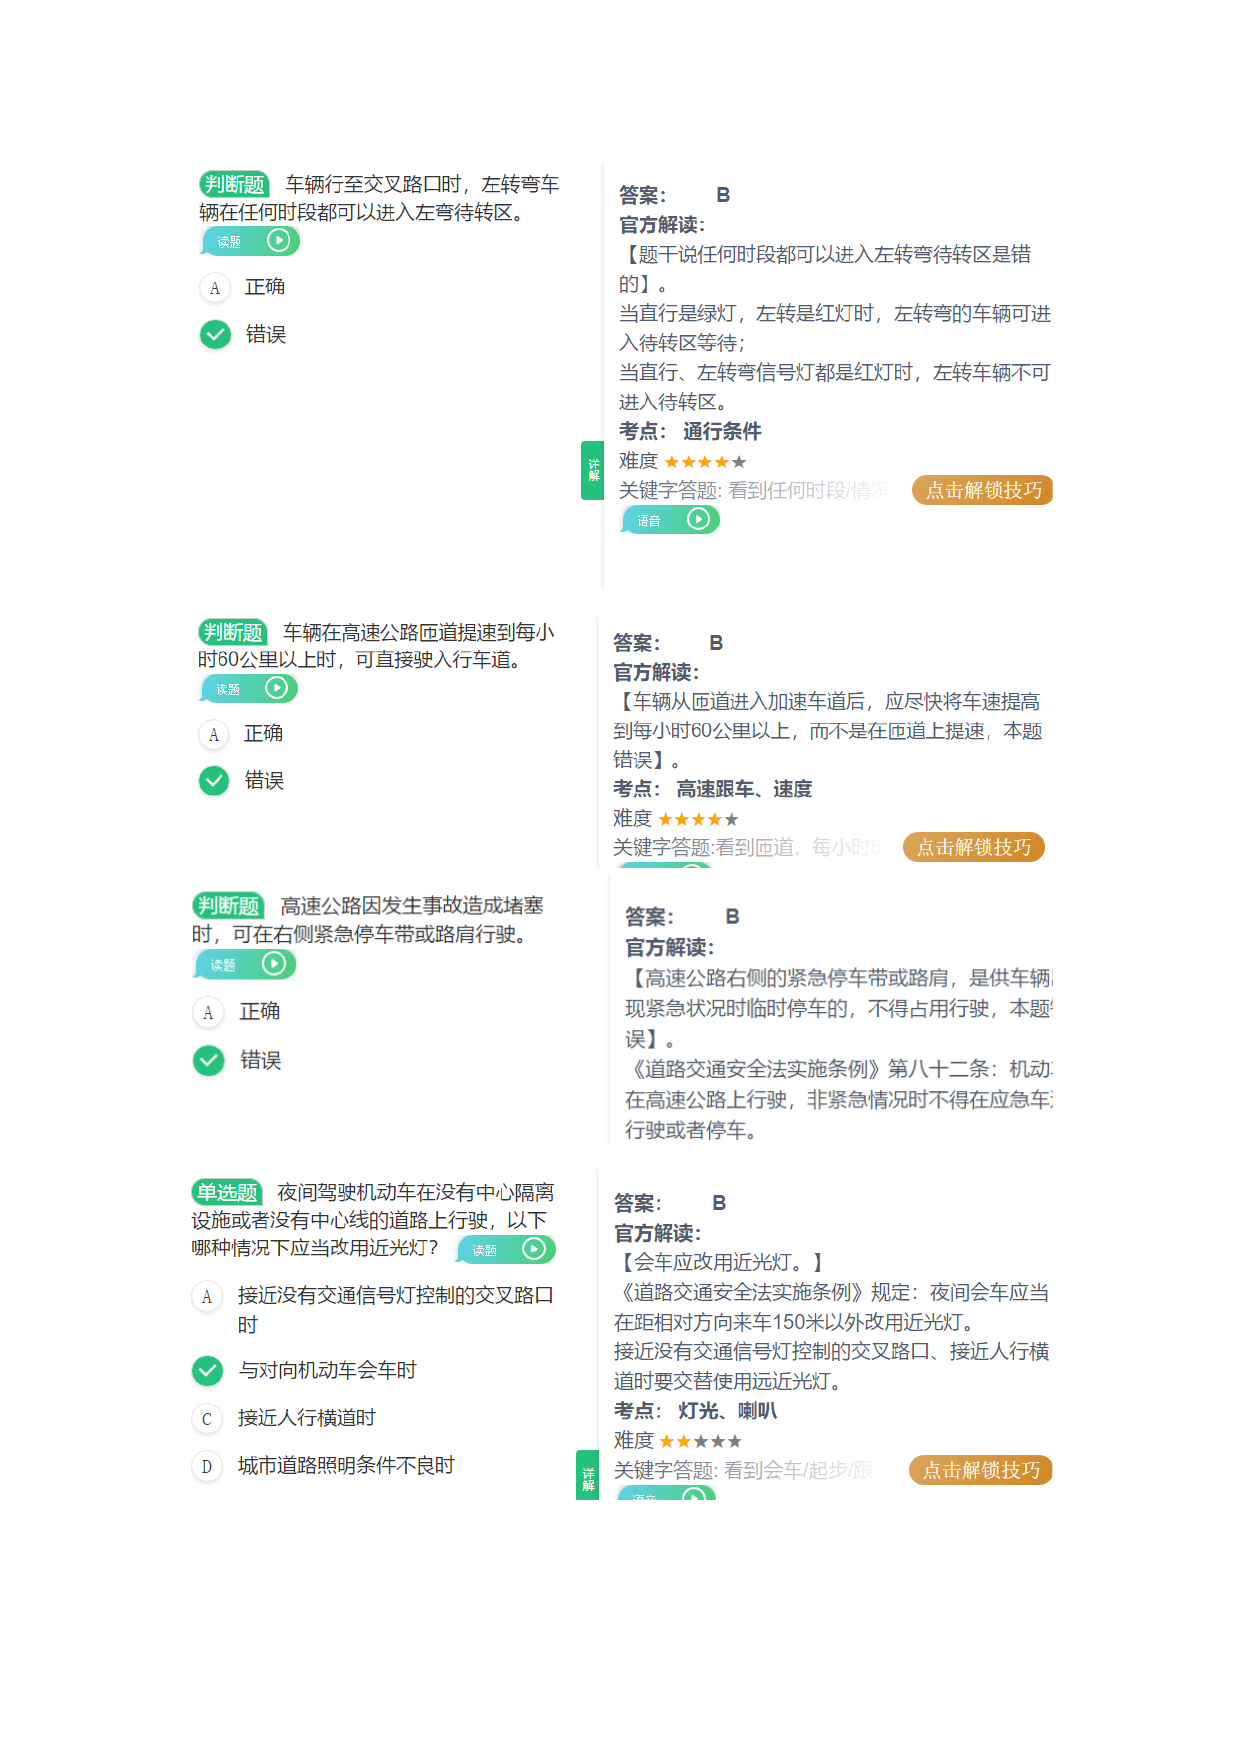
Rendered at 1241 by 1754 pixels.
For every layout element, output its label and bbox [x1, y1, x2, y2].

picture [187, 1169, 1053, 1500]
picture [187, 617, 1053, 868]
picture [187, 877, 1053, 1145]
picture [187, 162, 1053, 588]
